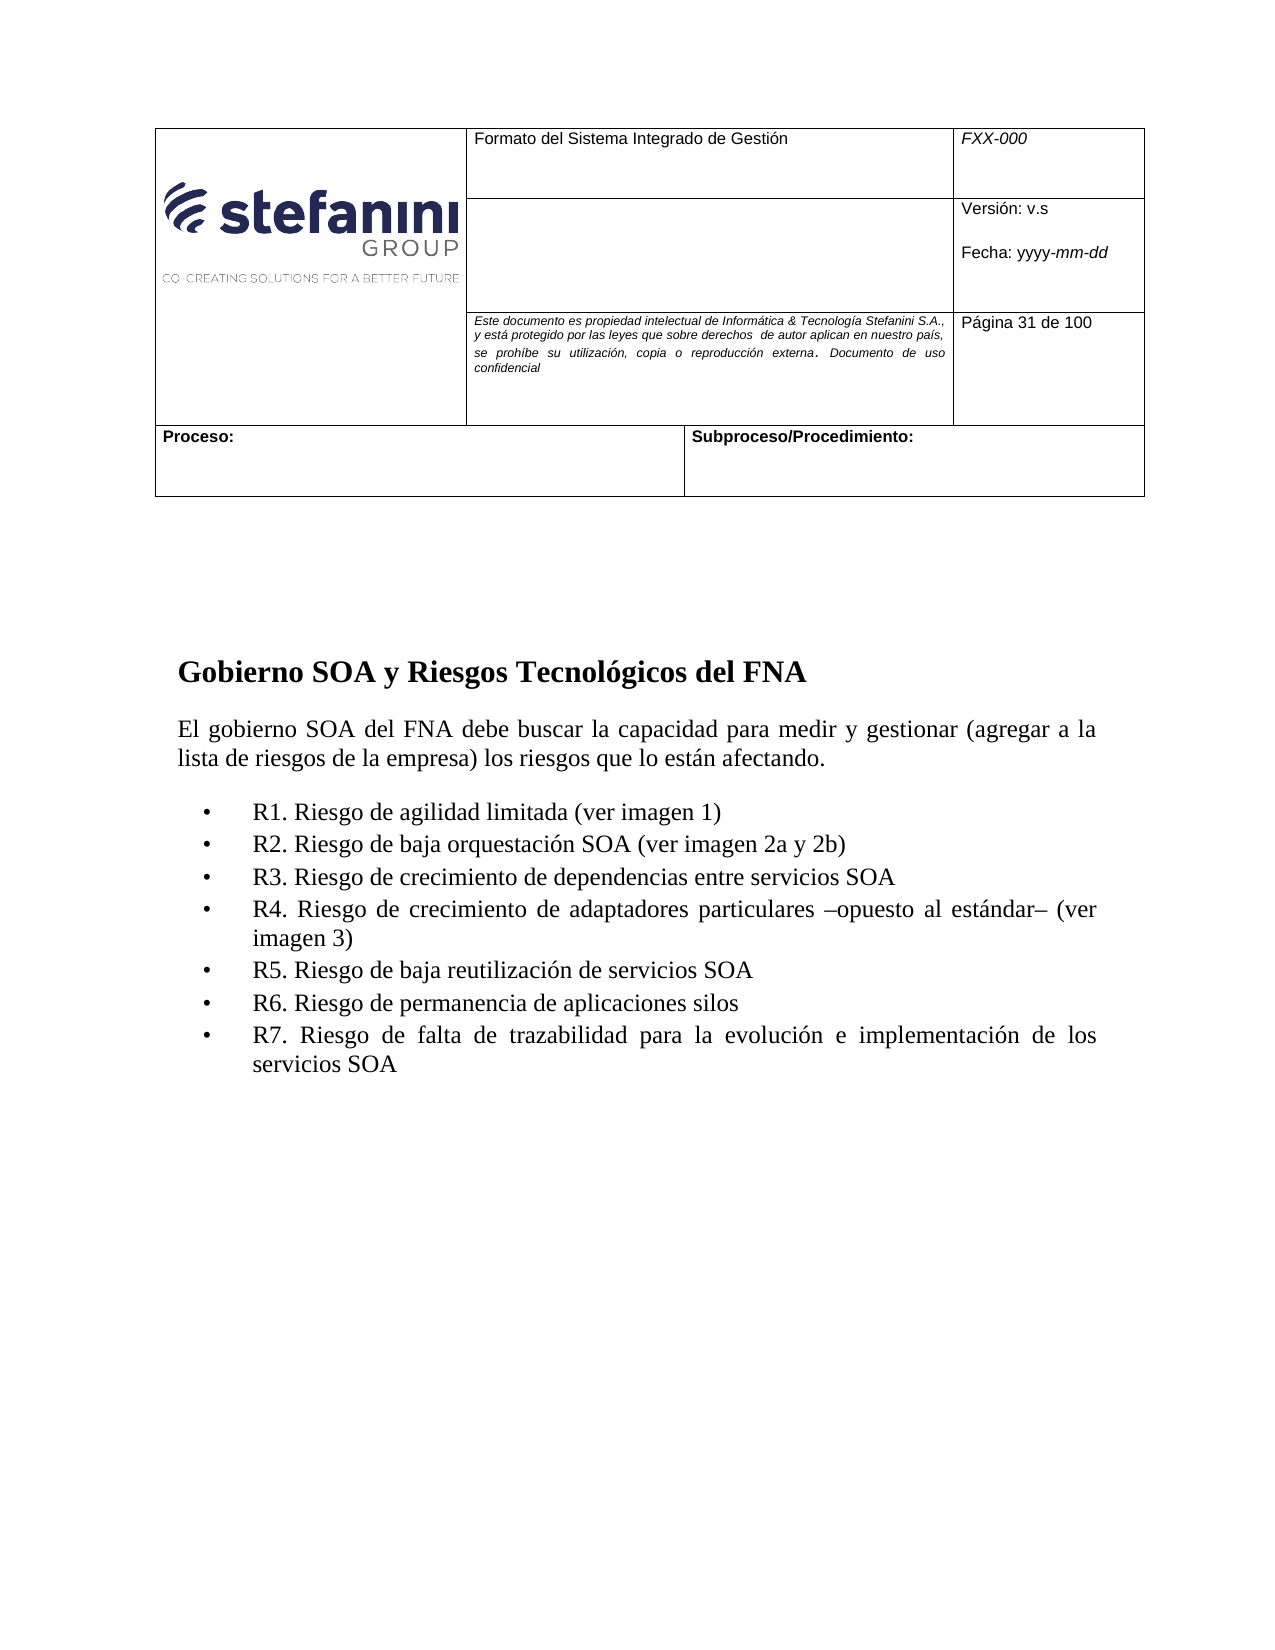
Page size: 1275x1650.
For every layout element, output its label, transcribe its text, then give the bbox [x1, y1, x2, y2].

picture [162, 182, 460, 286]
list R1. Riesgo de agilidad limitada (ver imagen 1) [202, 797, 1098, 825]
text El gobierno SOA del FNA debe buscar la capacidad para medir y gestionar (agregar a la lista de riesgos de la empresa) los riesgos que lo están afectando. [177, 714, 1098, 772]
list R3. Riesgo de crecimiento de dependencias entre servicios SOA [202, 862, 1098, 890]
list R2. Riesgo de baja orquestación SOA (ver imagen 2a y 2b) [202, 829, 1098, 858]
list R4. Riesgo de crecimiento de adaptadores particulares –opuesto al estándar– (ver imagen 3) [202, 894, 1098, 952]
list R7. Riesgo de falta de trazabilidad para la evolución e implementación de los servicios SOA [202, 1020, 1098, 1078]
list R5. Riesgo de baja reutilización de servicios SOA [202, 955, 1098, 984]
list R6. Riesgo de permanencia de aplicaciones silos [202, 988, 1098, 1017]
subtitle Gobierno SOA y Riesgos Tecnológicos del FNA [177, 653, 1098, 689]
